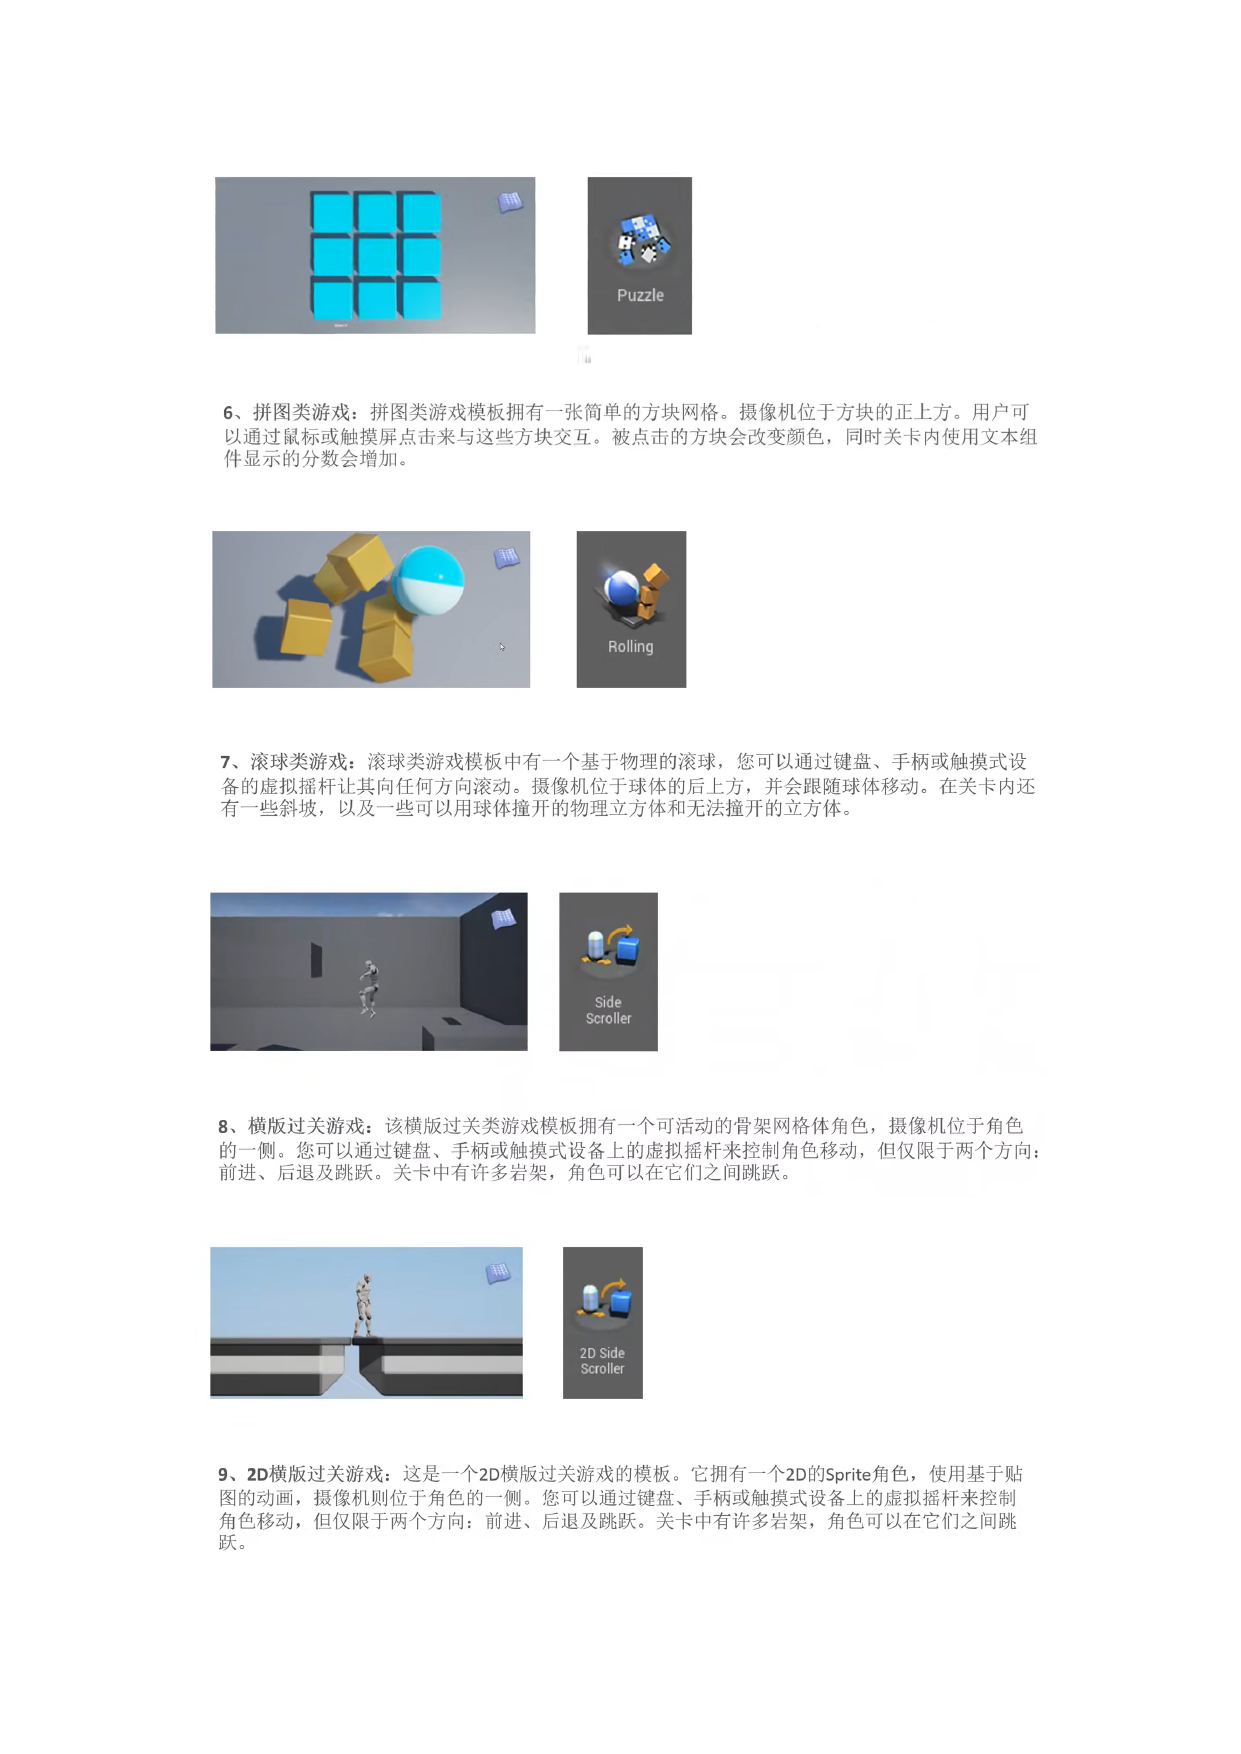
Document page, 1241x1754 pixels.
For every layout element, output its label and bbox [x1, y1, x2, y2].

picture [187, 162, 1053, 486]
picture [187, 519, 1053, 829]
picture [187, 1234, 1053, 1552]
picture [187, 877, 1053, 1197]
